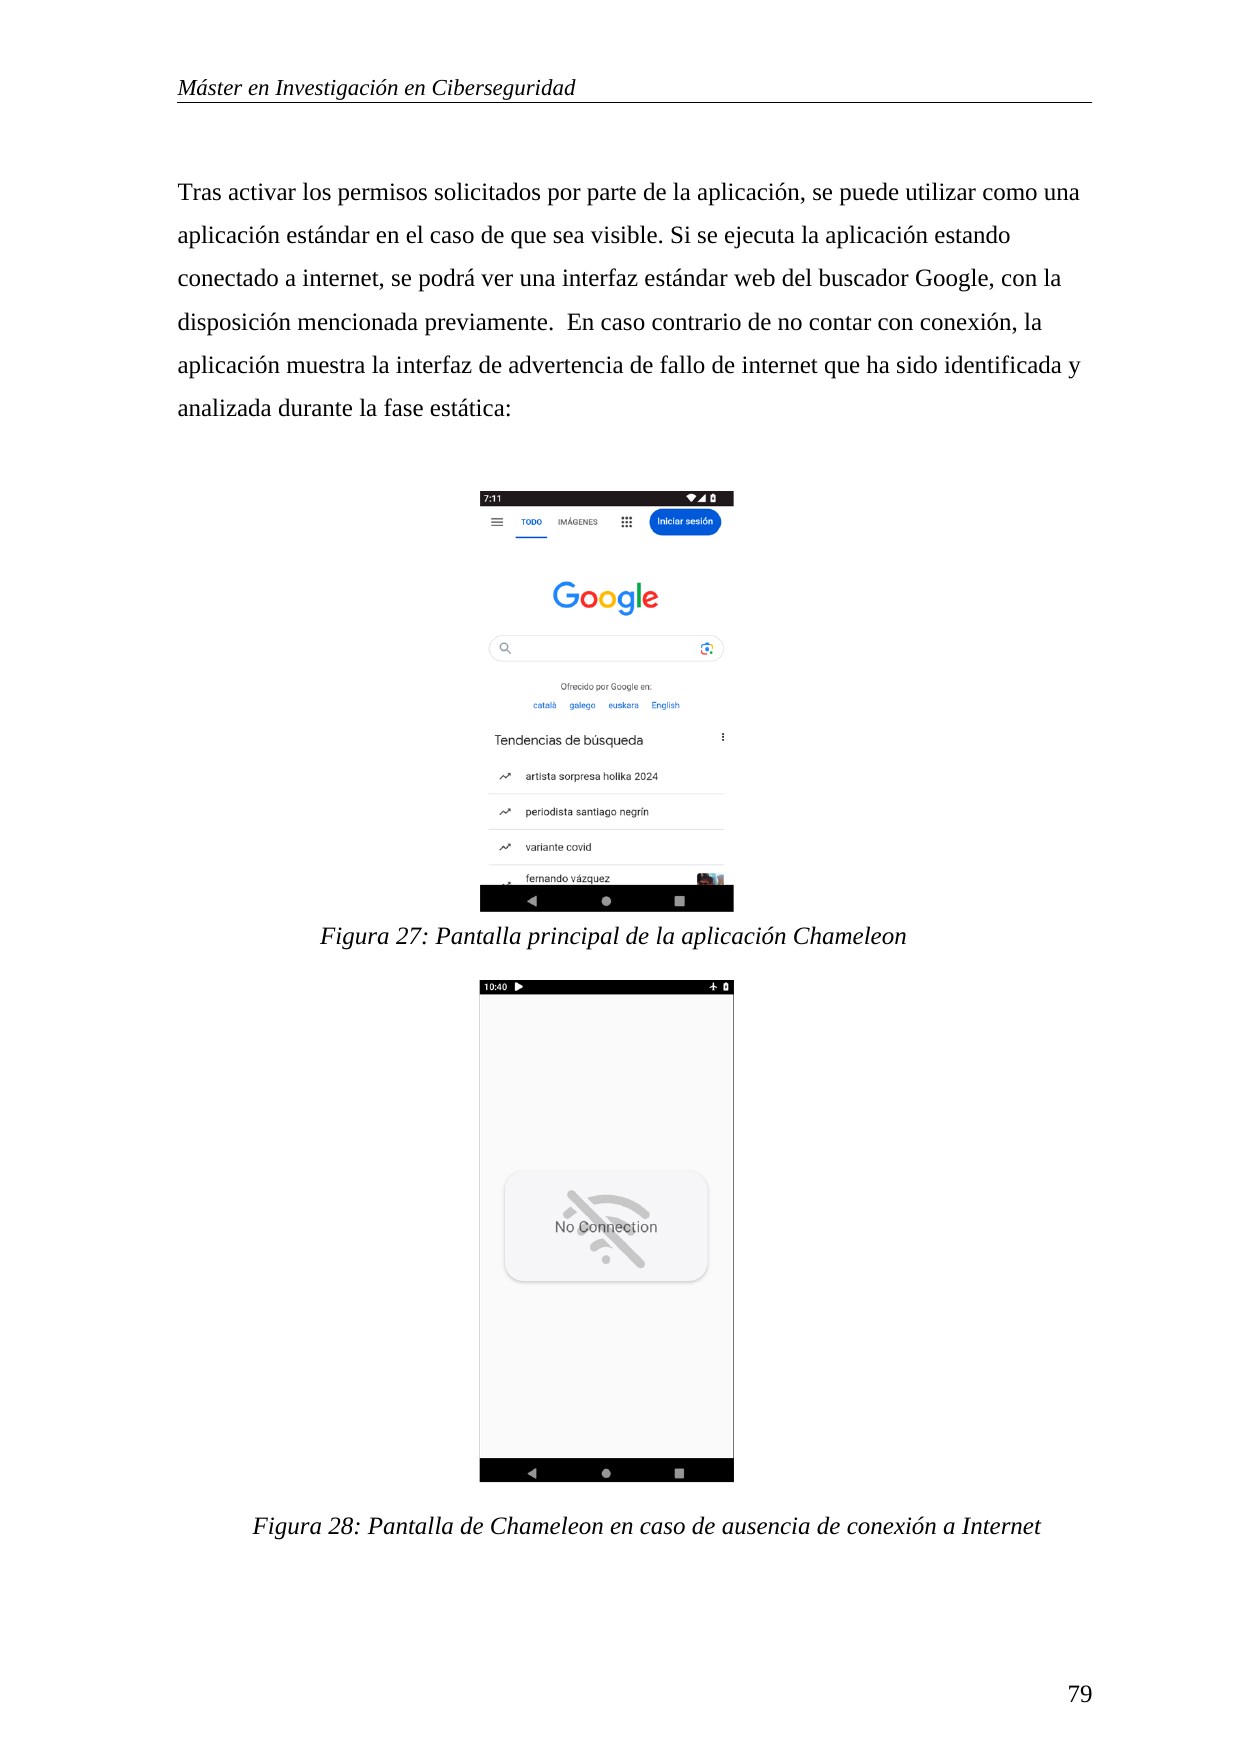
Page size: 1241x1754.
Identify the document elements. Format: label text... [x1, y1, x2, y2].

picture [476, 491, 734, 913]
text Tras activar los permisos solicitados por parte de la aplicación, se puede utilizar como una aplicación estándar en el caso de que sea visible. Si se ejecuta la aplicación estando conectado a internet, se podrá ver una interfaz estándar web del buscador Google, con la disposición mencionada previamente. En caso contrario de no contar con conexión, la aplicación muestra la interfaz de advertencia de fallo de internet que ha sido identificada y analizada durante la fase estática:Durante la ejecución del malware también se puede observar una notificación permanente que simula que el sistema Play Protect (mencionado en la sección de estado del arte de esta memoria) en se encuentra en funcionamiento constante: [177, 177, 1092, 422]
picture [477, 980, 734, 1484]
